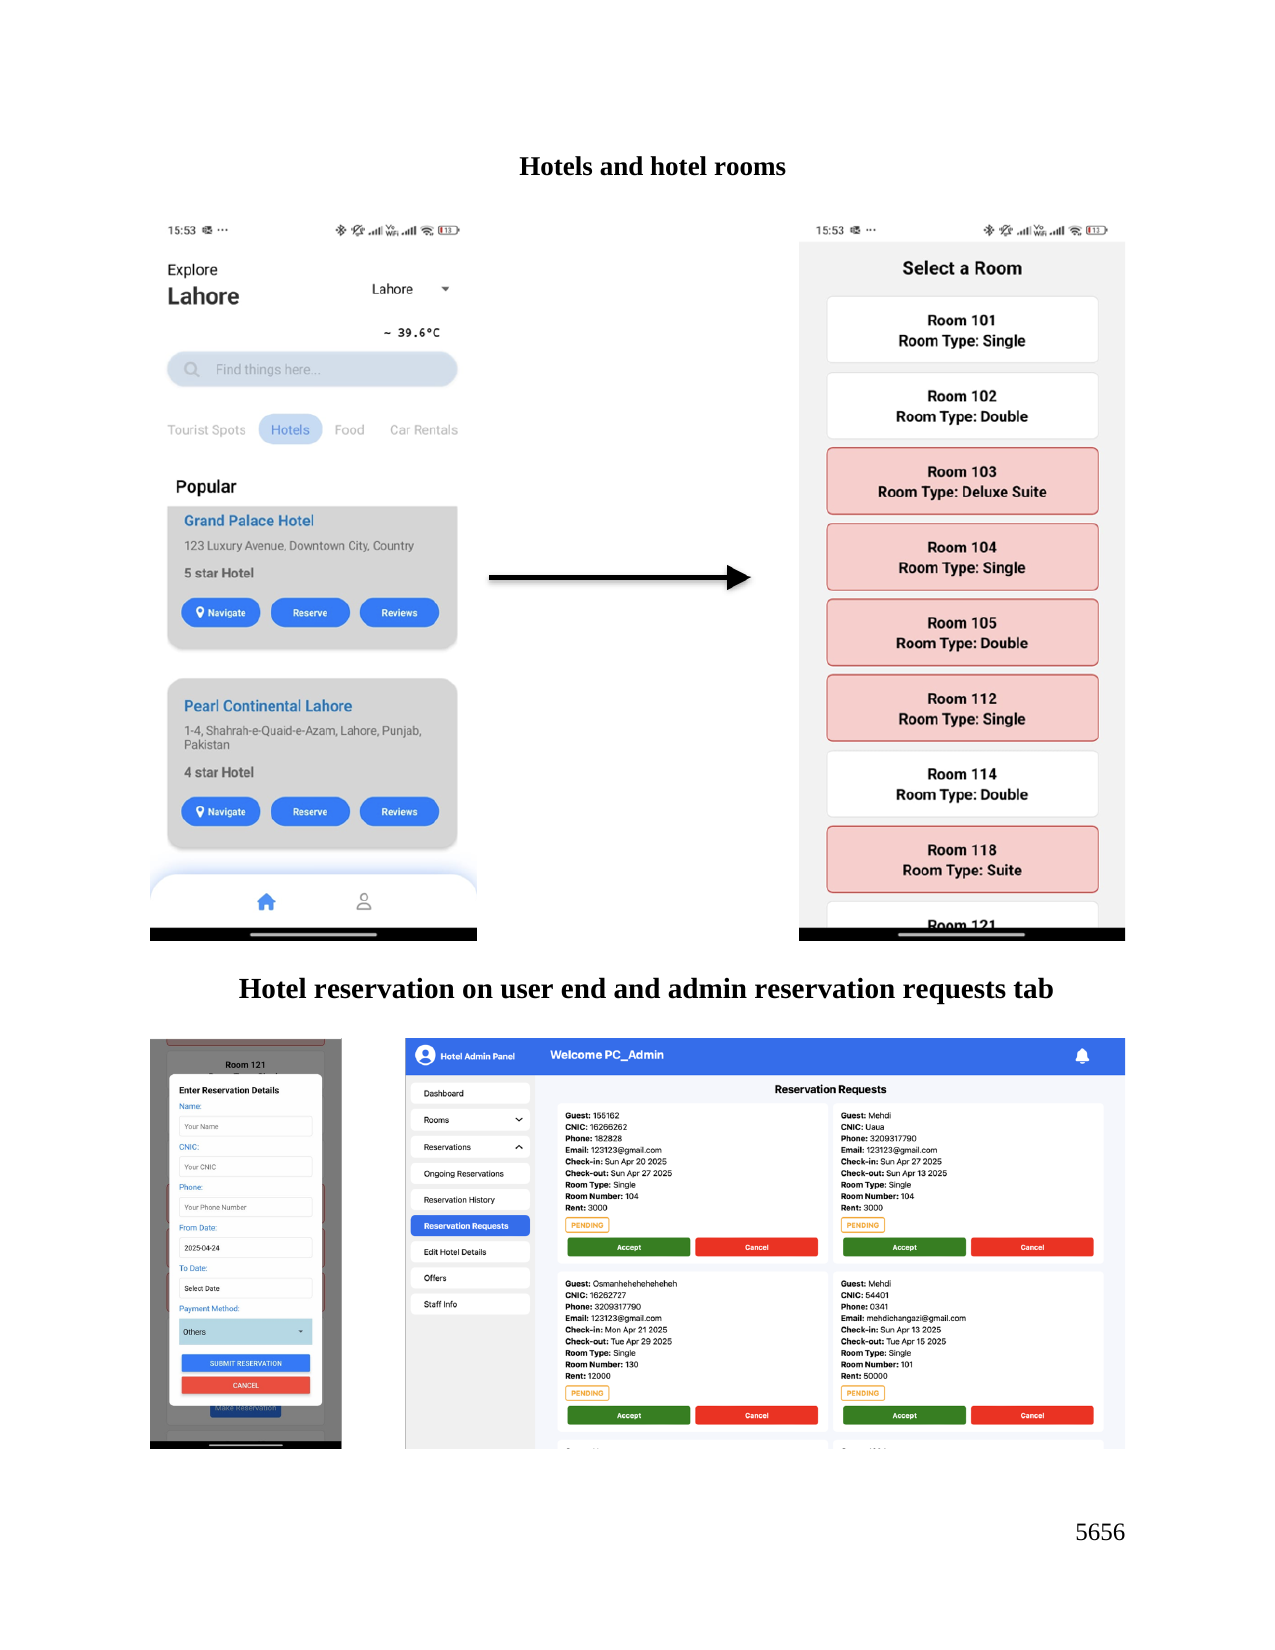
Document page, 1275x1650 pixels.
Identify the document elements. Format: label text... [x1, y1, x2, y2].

text Hotel reservation on user end and admin reservation requests tab [238, 971, 1125, 1005]
picture [150, 1038, 1125, 1449]
text Hotels and hotel rooms [519, 150, 1125, 181]
picture [150, 213, 1125, 941]
